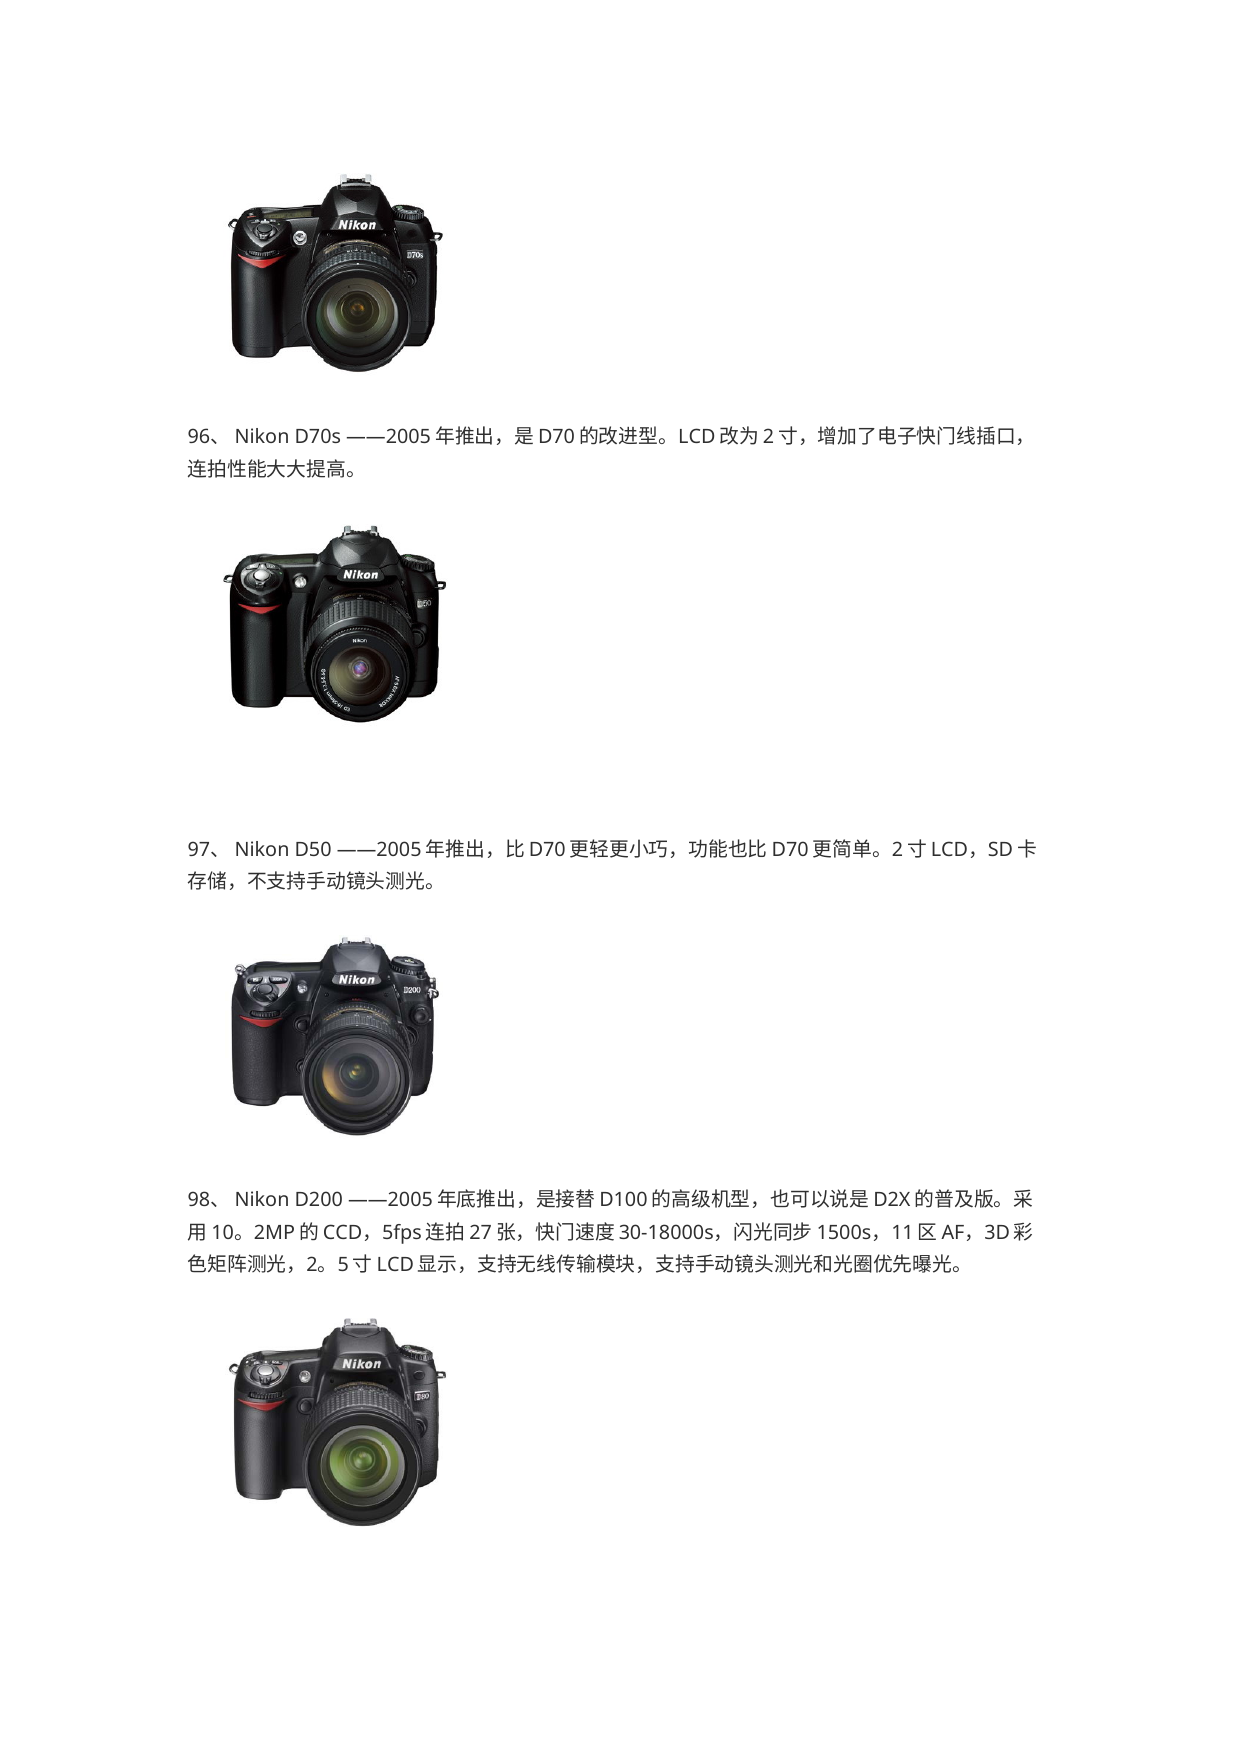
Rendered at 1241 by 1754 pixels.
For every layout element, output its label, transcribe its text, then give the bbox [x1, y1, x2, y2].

text 96、 Nikon D70s ——2005年推出，是D70的改进型。LCD改为2寸，增加了电子快门线插口，连拍性能大大提高。 [187, 419, 1053, 484]
picture [187, 512, 483, 735]
text 97、 Nikon D50 ——2005年推出，比D70更轻更小巧，功能也比D70更简单。2寸LCD，SD卡存储，不支持手动镜头测光。 [187, 831, 1053, 896]
picture [187, 162, 483, 384]
picture [187, 925, 483, 1147]
text 98、 Nikon D200 ——2005年底推出，是接替D100的高级机型，也可以说是D2X的普及版。采用10。2MP的CCD，5fps连拍27张，快门速度30-18000s，闪光同步1500s，11区AF，3D彩色矩阵测光，2。5寸LCD显示，支持无线传输模块，支持手动镜头测光和光圈优先曝光。 [187, 1182, 1053, 1279]
picture [187, 1308, 483, 1534]
